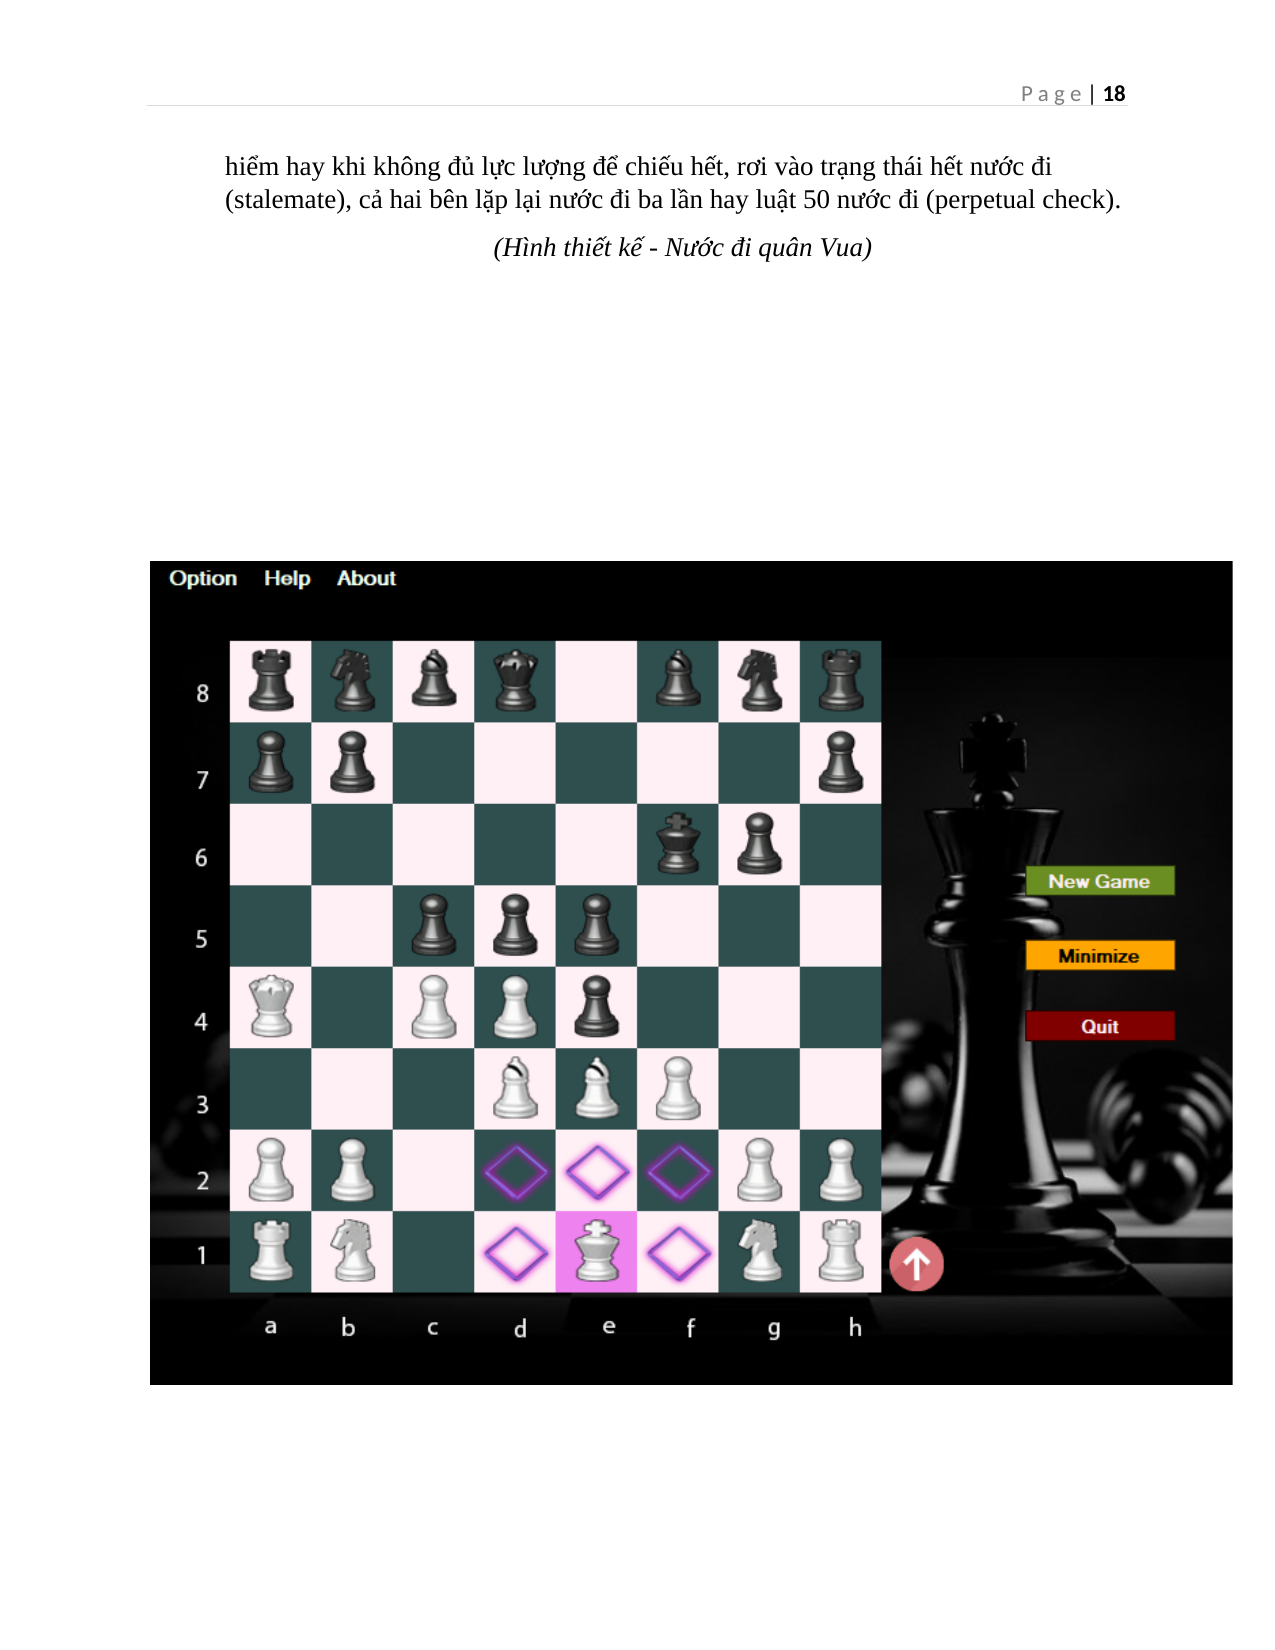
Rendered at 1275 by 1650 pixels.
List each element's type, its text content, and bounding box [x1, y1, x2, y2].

text (Hình thiết kế - Nước đi quân Vua) [493, 231, 1125, 262]
picture [150, 561, 1233, 1385]
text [224, 150, 1125, 215]
